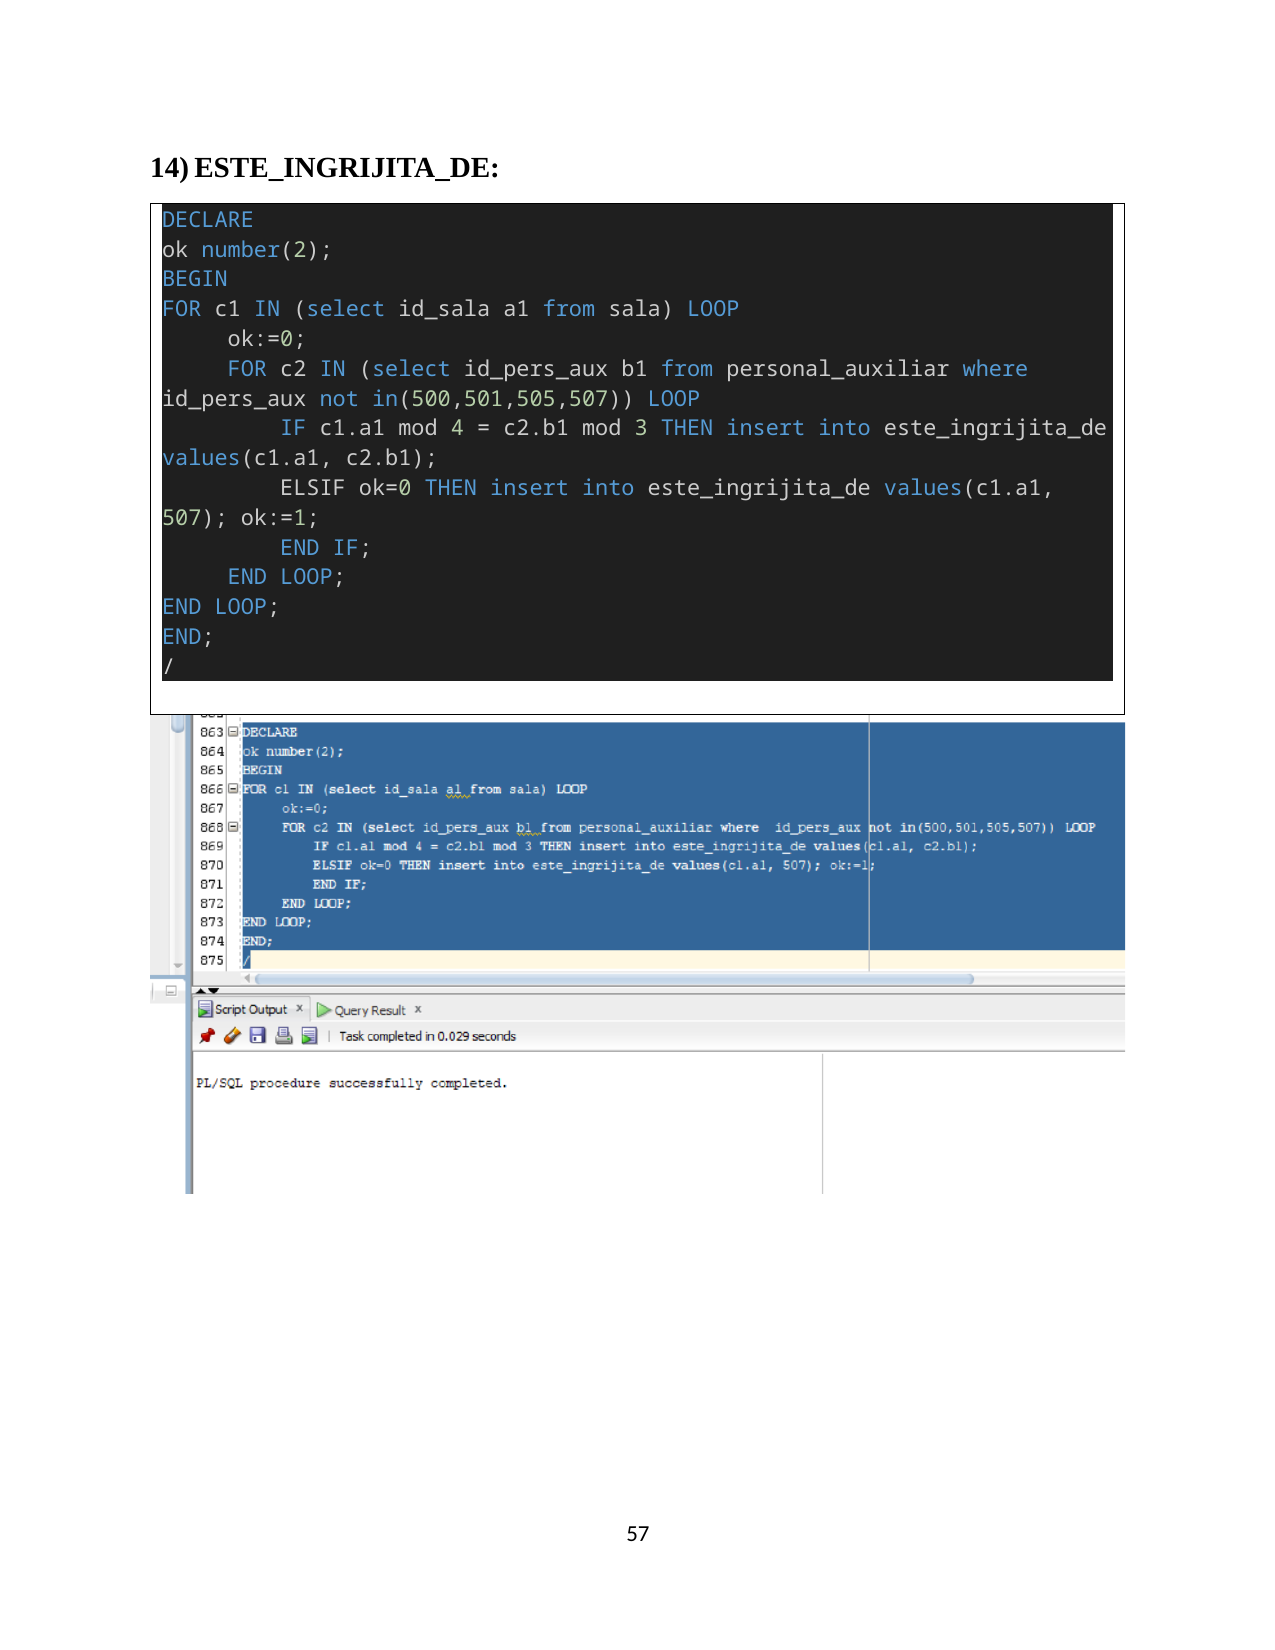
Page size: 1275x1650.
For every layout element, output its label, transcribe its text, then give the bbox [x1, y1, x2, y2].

picture [150, 715, 1125, 1194]
table_header DECLARE ok number(2); BEGIN FOR c1 IN (select id_sala a1 from sala) LOOP ok:=0; FOR c2 IN (select id_pers_aux b1 from personal_auxiliar where id_pers_aux not in(500,501,505,507)) LOOP IF c1.a1 mod 4 = c2.b1 mod 3 THEN insert into este_ingrijita_de values(c1.a1, c2.b1); ELSIF ok=0 THEN insert into este_ingrijita_de values(c1.a1, 507); ok:=1; END IF; END LOOP; END LOOP; END; / [151, 204, 1124, 714]
text 14) ESTE_INGRIJITA_DE: [150, 150, 1125, 183]
